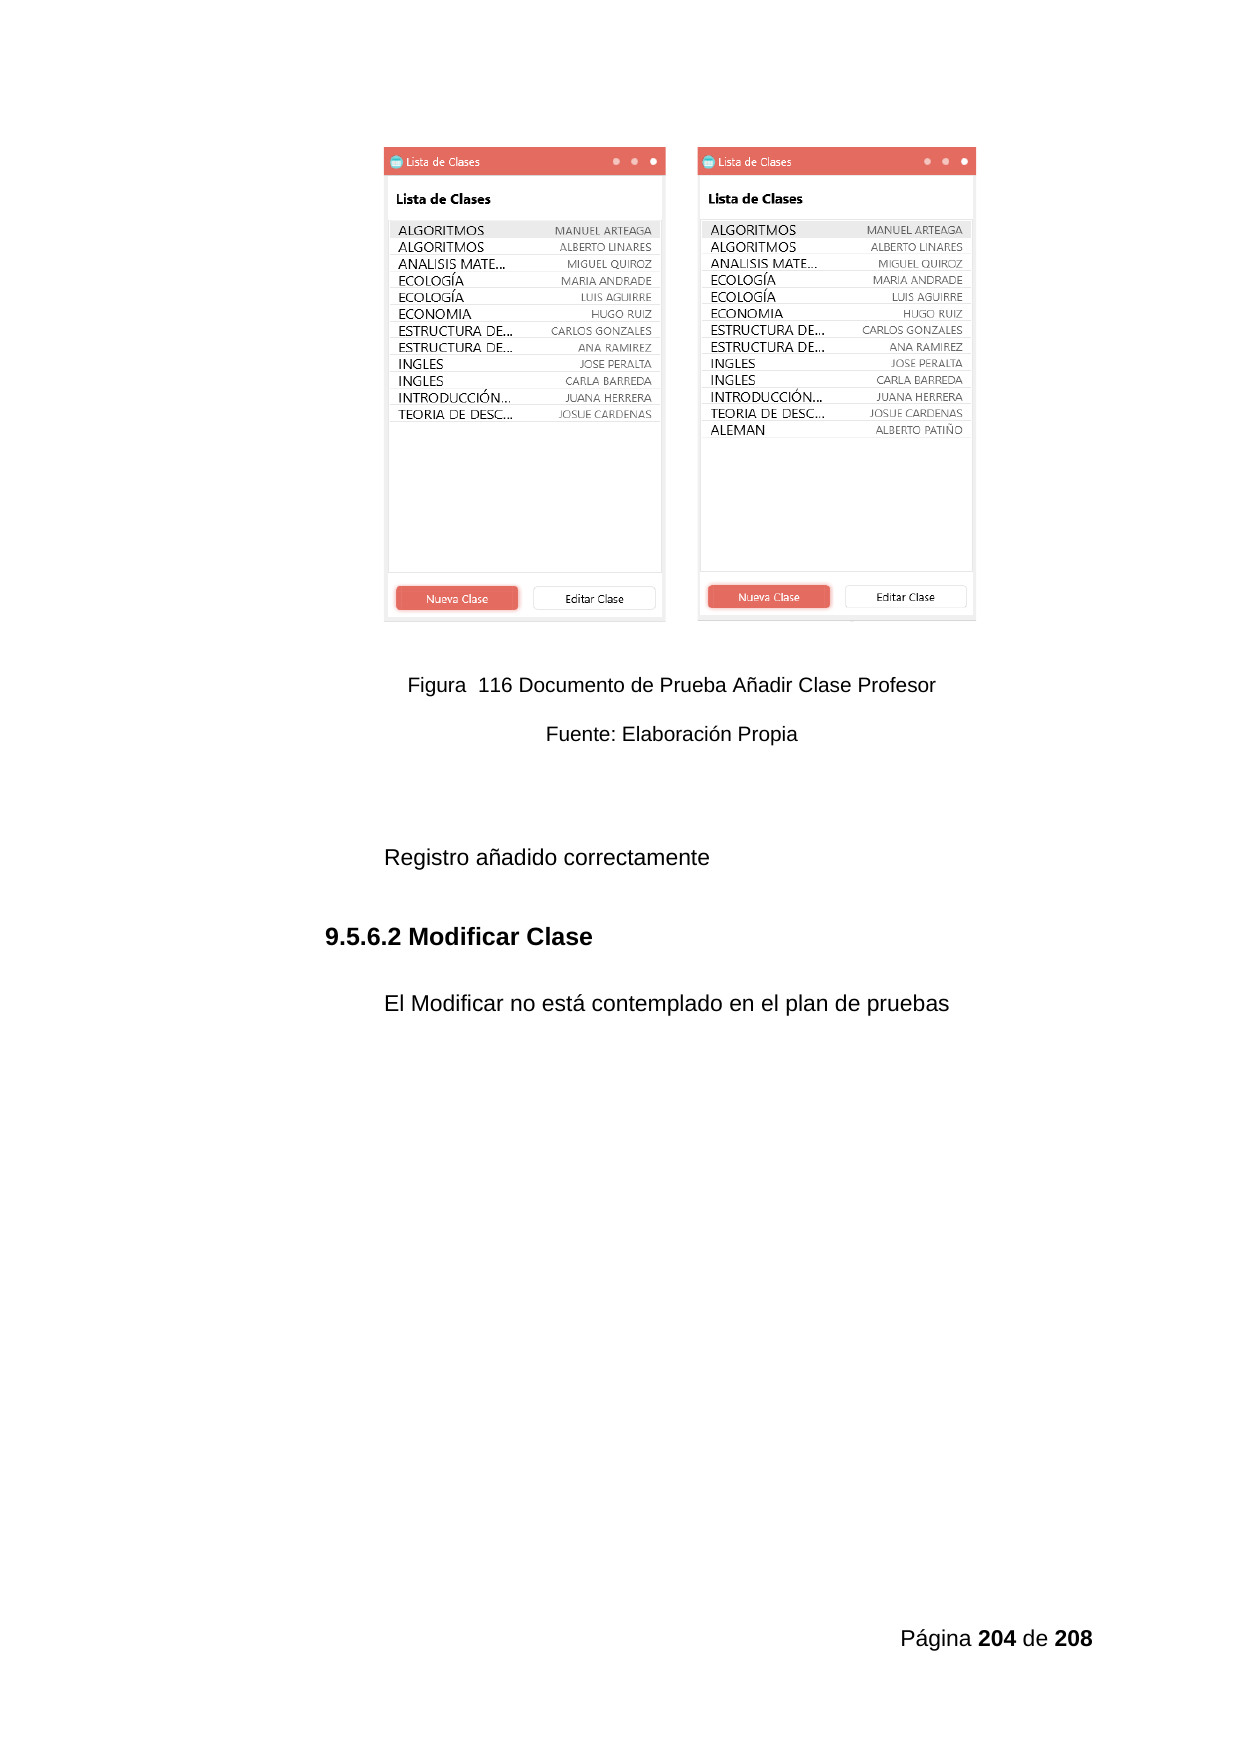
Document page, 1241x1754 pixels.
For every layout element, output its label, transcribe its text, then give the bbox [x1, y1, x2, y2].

text Fuente: Elaboración Propia [177, 722, 1092, 746]
picture [697, 147, 977, 622]
text Registro añadido correctamente [325, 844, 1092, 870]
text 9.5.6.2 Modificar Clase [251, 922, 1092, 950]
picture [383, 147, 666, 622]
text El Modificar no está contemplado en el plan de pruebas [325, 990, 1092, 1016]
